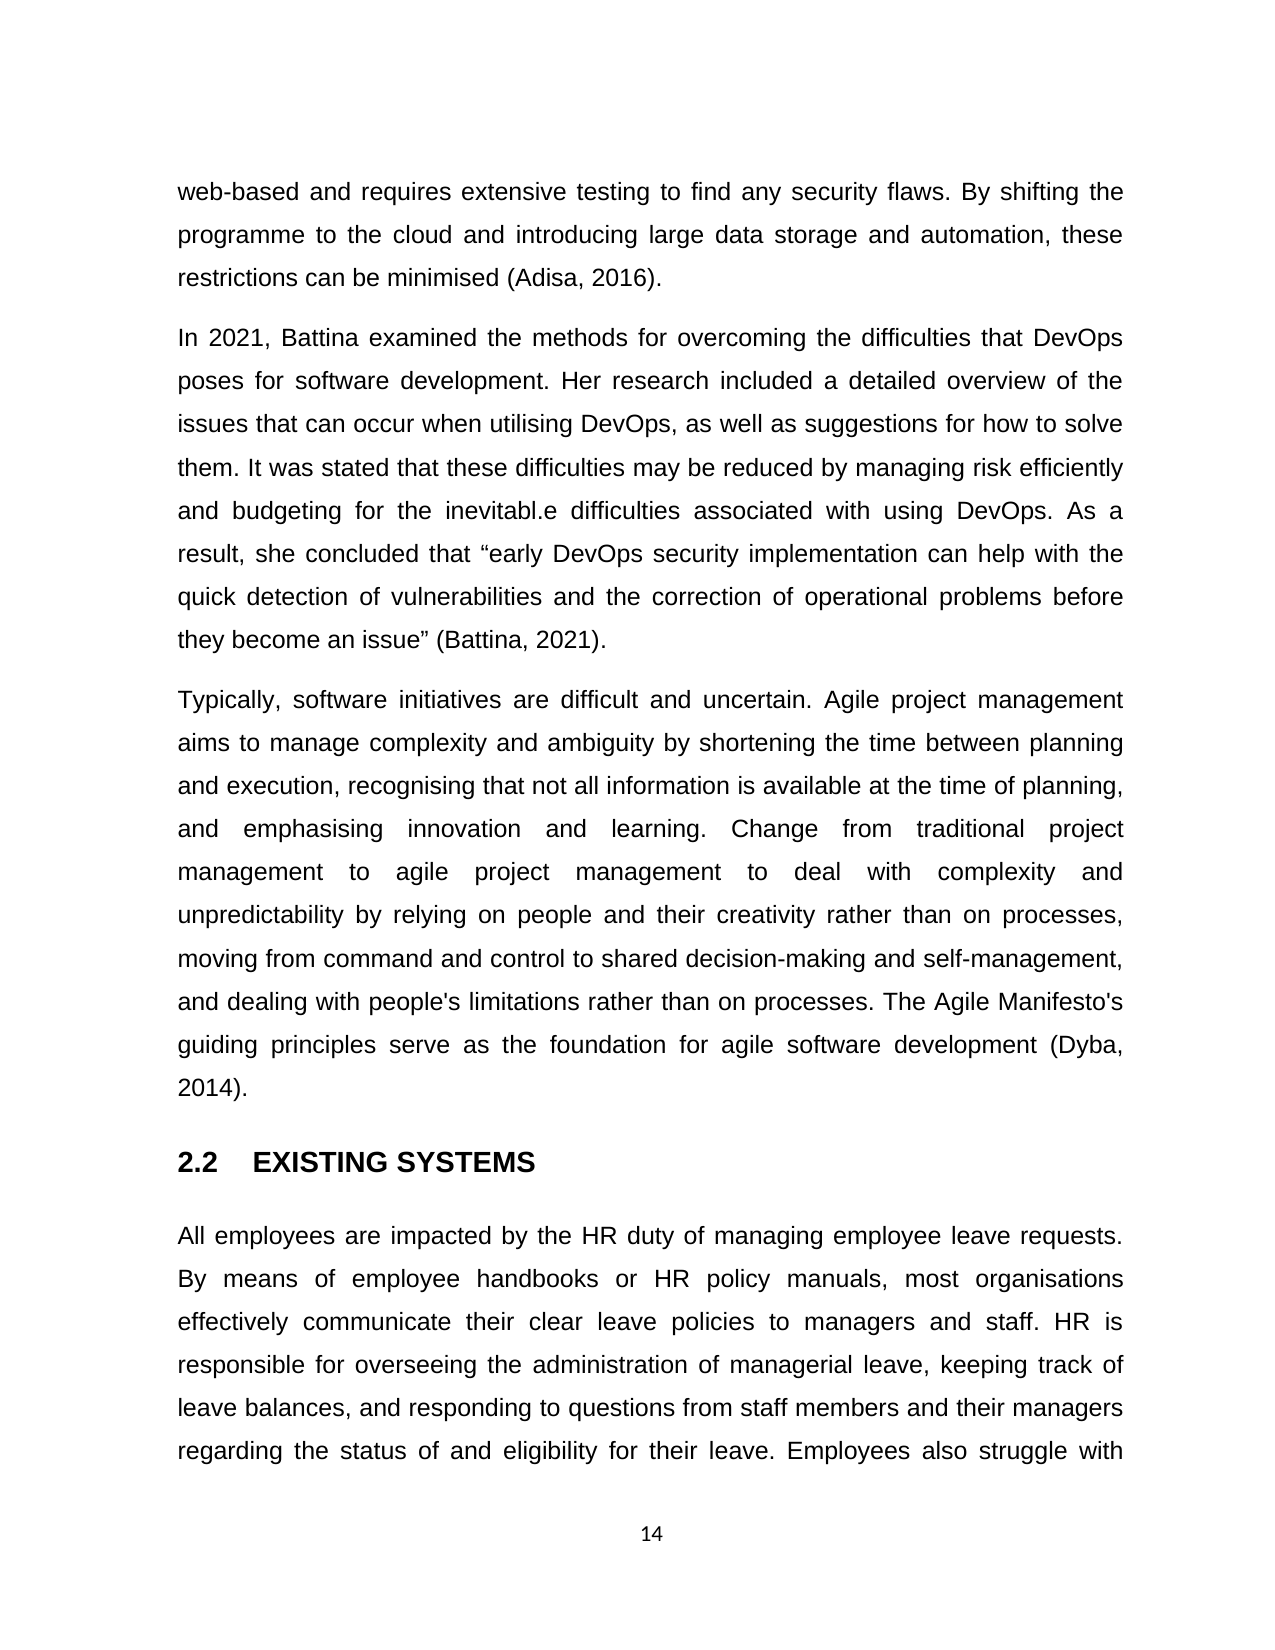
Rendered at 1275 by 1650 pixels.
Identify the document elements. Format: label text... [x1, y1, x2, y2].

subtitle 2.2 EXISTING SYSTEMS [177, 1145, 1125, 1179]
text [177, 177, 1125, 292]
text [177, 1221, 1125, 1465]
text Typically, software initiatives are difficult and uncertain. Agile project management aims to manage complexity and ambiguity by shortening the time between planning and execution, recognising that not all information is available at the time of planning, and emphasising innovation and learning. Change from traditional project management to agile project management to deal with complexity and unpredictability by relying on people and their creativity rather than on processes, moving from command and control to shared decision-making and self-management, and dealing with people's limitations rather than on processes. The Agile Manifesto's guiding principles serve as the foundation for agile software development (Dyba, 2014). [177, 685, 1125, 1102]
text In 2021, Battina examined the methods for overcoming the difficulties that DevOps poses for software development. Her research included a detailed overview of the issues that can occur when utilising DevOps, as well as suggestions for how to solve them. It was stated that these difficulties may be reduced by managing risk efficiently and budgeting for the inevitabl.e difficulties associated with using DevOps. As a result, she concluded that “early DevOps security implementation can help with the quick detection of vulnerabilities and the correction of operational problems before they become an issue” . [177, 323, 1125, 654]
